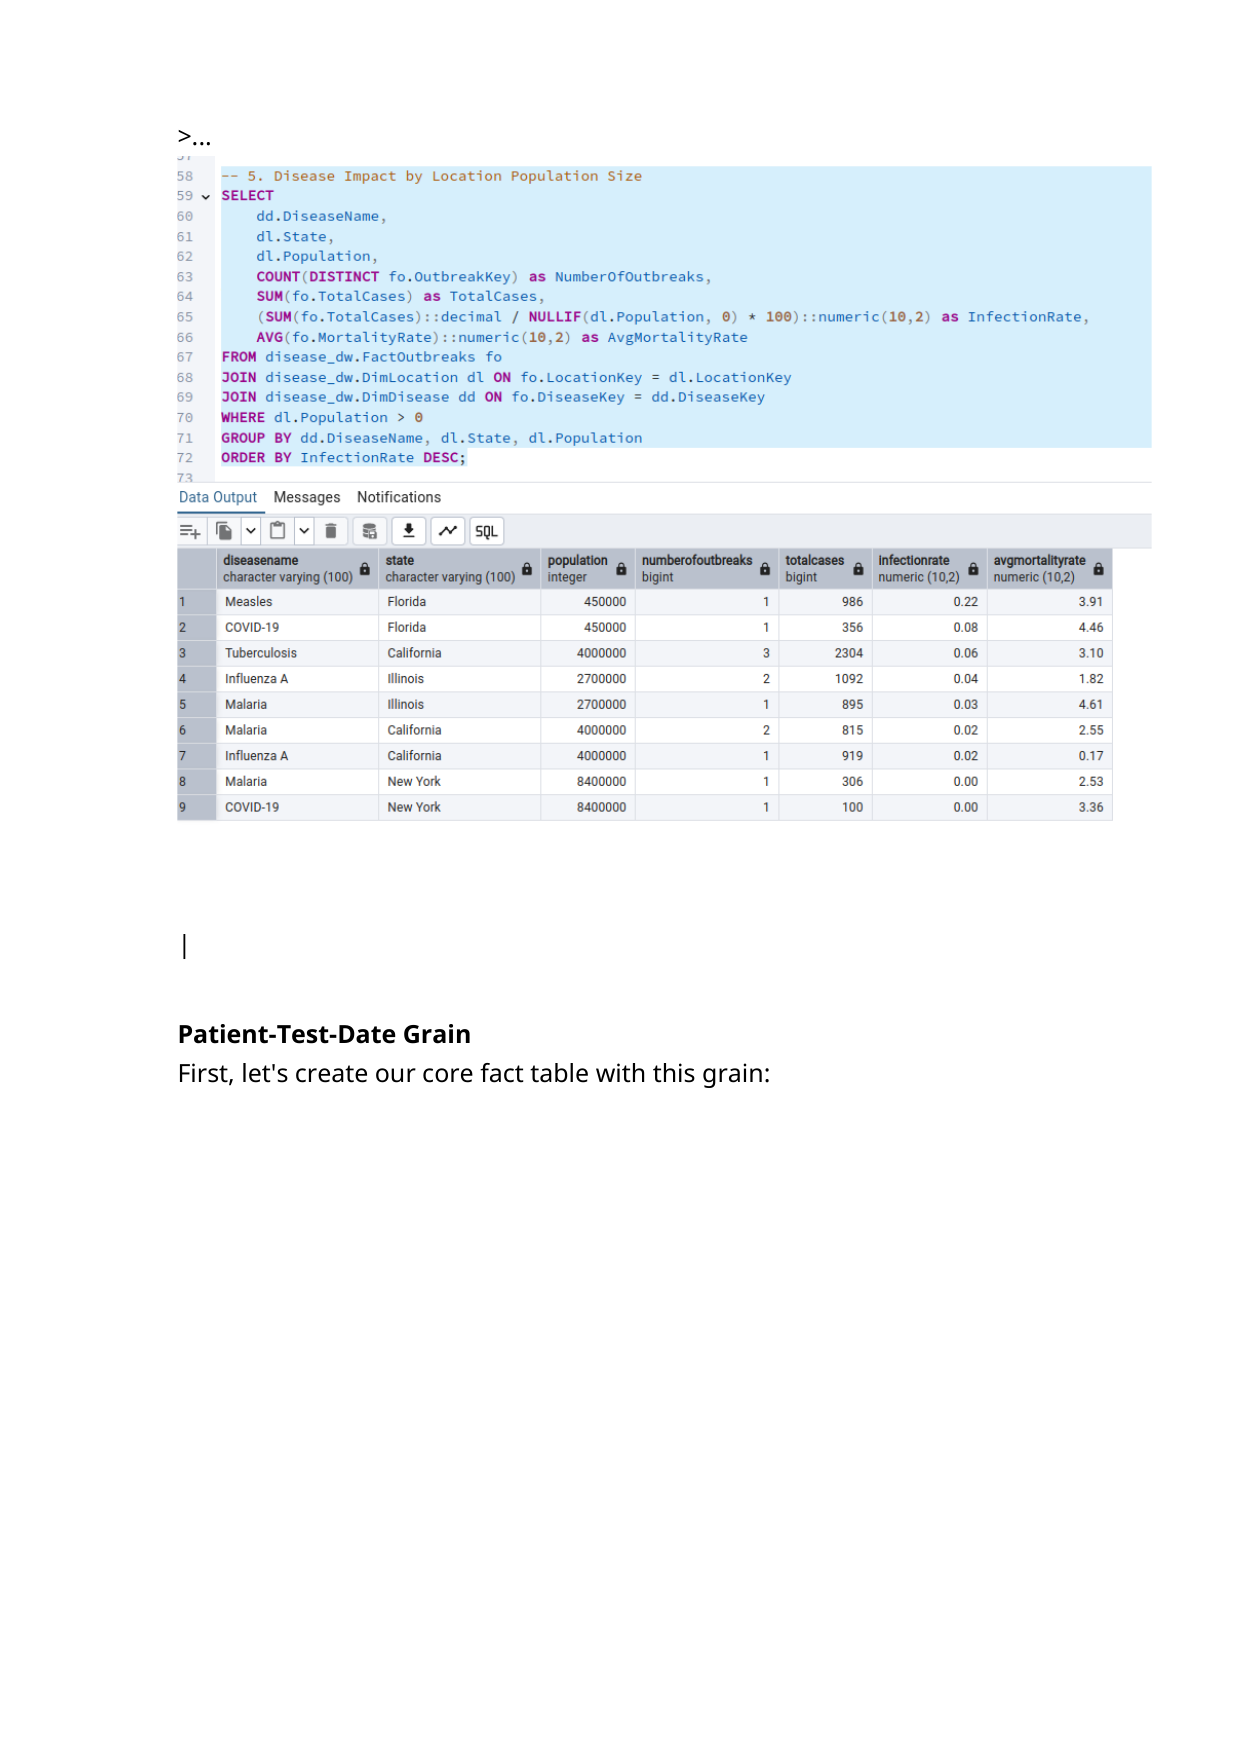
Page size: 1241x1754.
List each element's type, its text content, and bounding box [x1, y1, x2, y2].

picture [177, 156, 1152, 863]
text Patient-Test-Date Grain First, let's create our core fact table with this grain: [177, 1017, 1152, 1090]
text .. >... [177, 118, 1152, 156]
text | [177, 887, 1152, 992]
